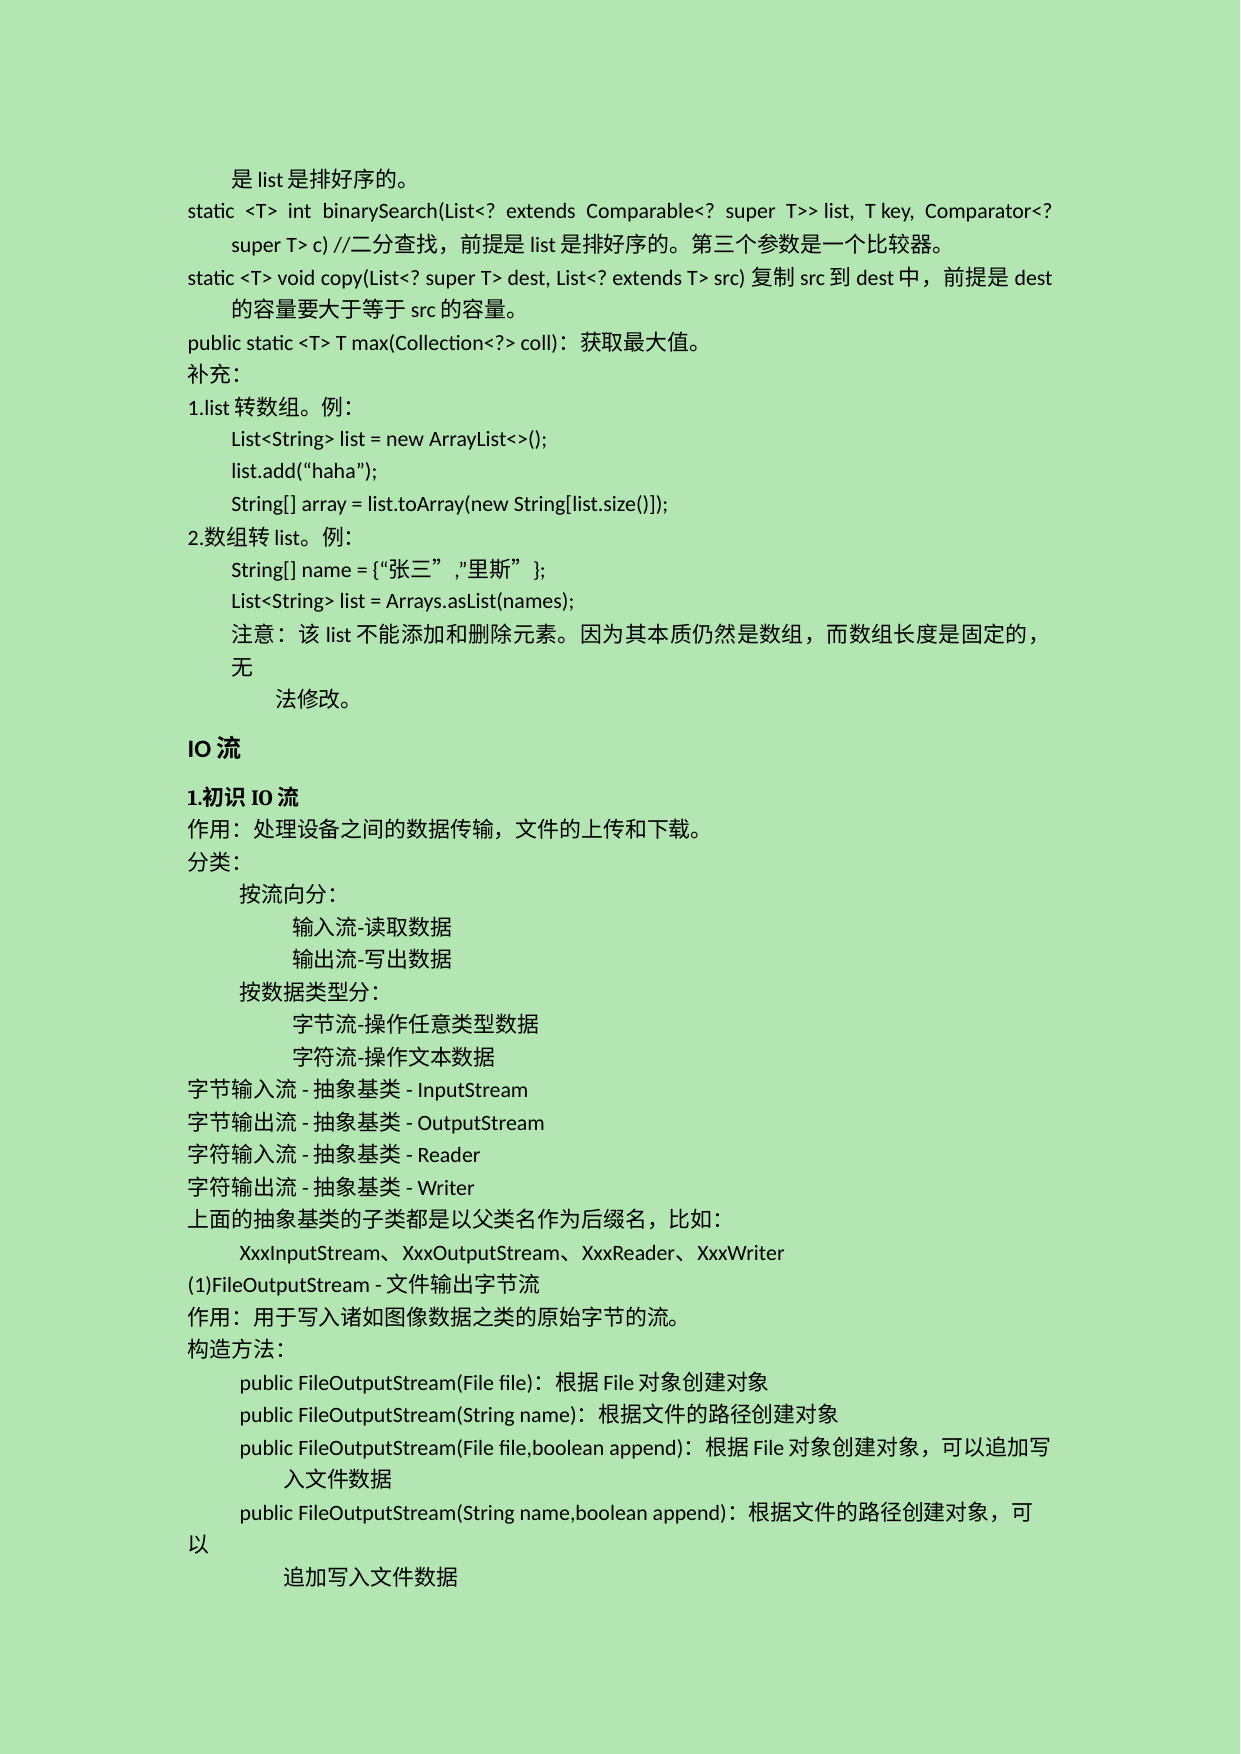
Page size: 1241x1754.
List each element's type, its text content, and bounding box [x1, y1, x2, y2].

text 构造方法： [187, 1332, 1053, 1364]
text public FileOutputStream(String name,boolean append)：根据文件的路径创建对象，可以 [187, 1494, 1053, 1559]
text static <T> int binarySearch(List<? extends Comparable<? super T>> list, T key, Comparator<? super T> c) //二分查找，前提是list是排好序的。第三个参数是一个比较器。 [187, 194, 1053, 259]
subtitle IO流 [187, 714, 1053, 779]
text 作用：用于写入诸如图像数据之类的原始字节的流。 [187, 1299, 1053, 1332]
text List<String> list = new ArrayList<>(); [187, 422, 1053, 454]
text 字节输出流 - 抽象基类 - OutputStream [187, 1104, 1053, 1137]
text XxxInputStream、XxxOutputStream、XxxReader、XxxWriter [187, 1234, 1053, 1267]
text 作用：处理设备之间的数据传输，文件的上传和下载。 [187, 812, 1053, 844]
text public FileOutputStream(File file,boolean append)：根据File对象创建对象，可以追加写 [187, 1429, 1053, 1462]
text 注意：该list不能添加和删除元素。因为其本质仍然是数组，而数组长度是固定的，无 [187, 617, 1053, 682]
text public FileOutputStream(File file)：根据File对象创建对象 [187, 1364, 1053, 1397]
subtitle 1.初识IO流 [187, 779, 1053, 812]
text 输出流-写出数据 [187, 942, 1053, 974]
text 按数据类型分： [187, 974, 1053, 1007]
text 上面的抽象基类的子类都是以父类名作为后缀名，比如： [187, 1202, 1053, 1234]
text (1)FileOutputStream - 文件输出字节流 [187, 1267, 1053, 1299]
text public static <T> T max(Collection<?> coll)：获取最大值。 [187, 324, 1053, 357]
text String[] array = list.toArray(new String[list.size()]); [187, 487, 1053, 519]
text List<String> list = Arrays.asList(names); [187, 584, 1053, 617]
text 1.list转数组。例： [187, 389, 1053, 422]
text 补充： [187, 357, 1053, 389]
text 入文件数据 [187, 1462, 1053, 1494]
text 字符输入流 - 抽象基类 - Reader [187, 1137, 1053, 1169]
text String[] name = {“张三”,”里斯”}; [187, 552, 1053, 584]
text 字符输出流 - 抽象基类 - Writer [187, 1169, 1053, 1202]
text 字节流-操作任意类型数据 [187, 1007, 1053, 1039]
text 字符流-操作文本数据 [187, 1039, 1053, 1072]
text static <T> void copy(List<? super T> dest, List<? extends T> src) 复制src到dest中，前提是dest的容量要大于等于src的容量。 [187, 259, 1053, 324]
text 字节输入流 - 抽象基类 - InputStream [187, 1072, 1053, 1104]
text list.add(“haha”); [187, 454, 1053, 487]
text 法修改。 [187, 682, 1053, 714]
text 输入流-读取数据 [187, 909, 1053, 942]
text public FileOutputStream(String name)：根据文件的路径创建对象 [187, 1397, 1053, 1429]
text 分类： [187, 844, 1053, 877]
text 按流向分： [187, 877, 1053, 909]
text 2.数组转list。例： [187, 519, 1053, 552]
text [187, 162, 1053, 194]
text 追加写入文件数据 [187, 1559, 1053, 1592]
